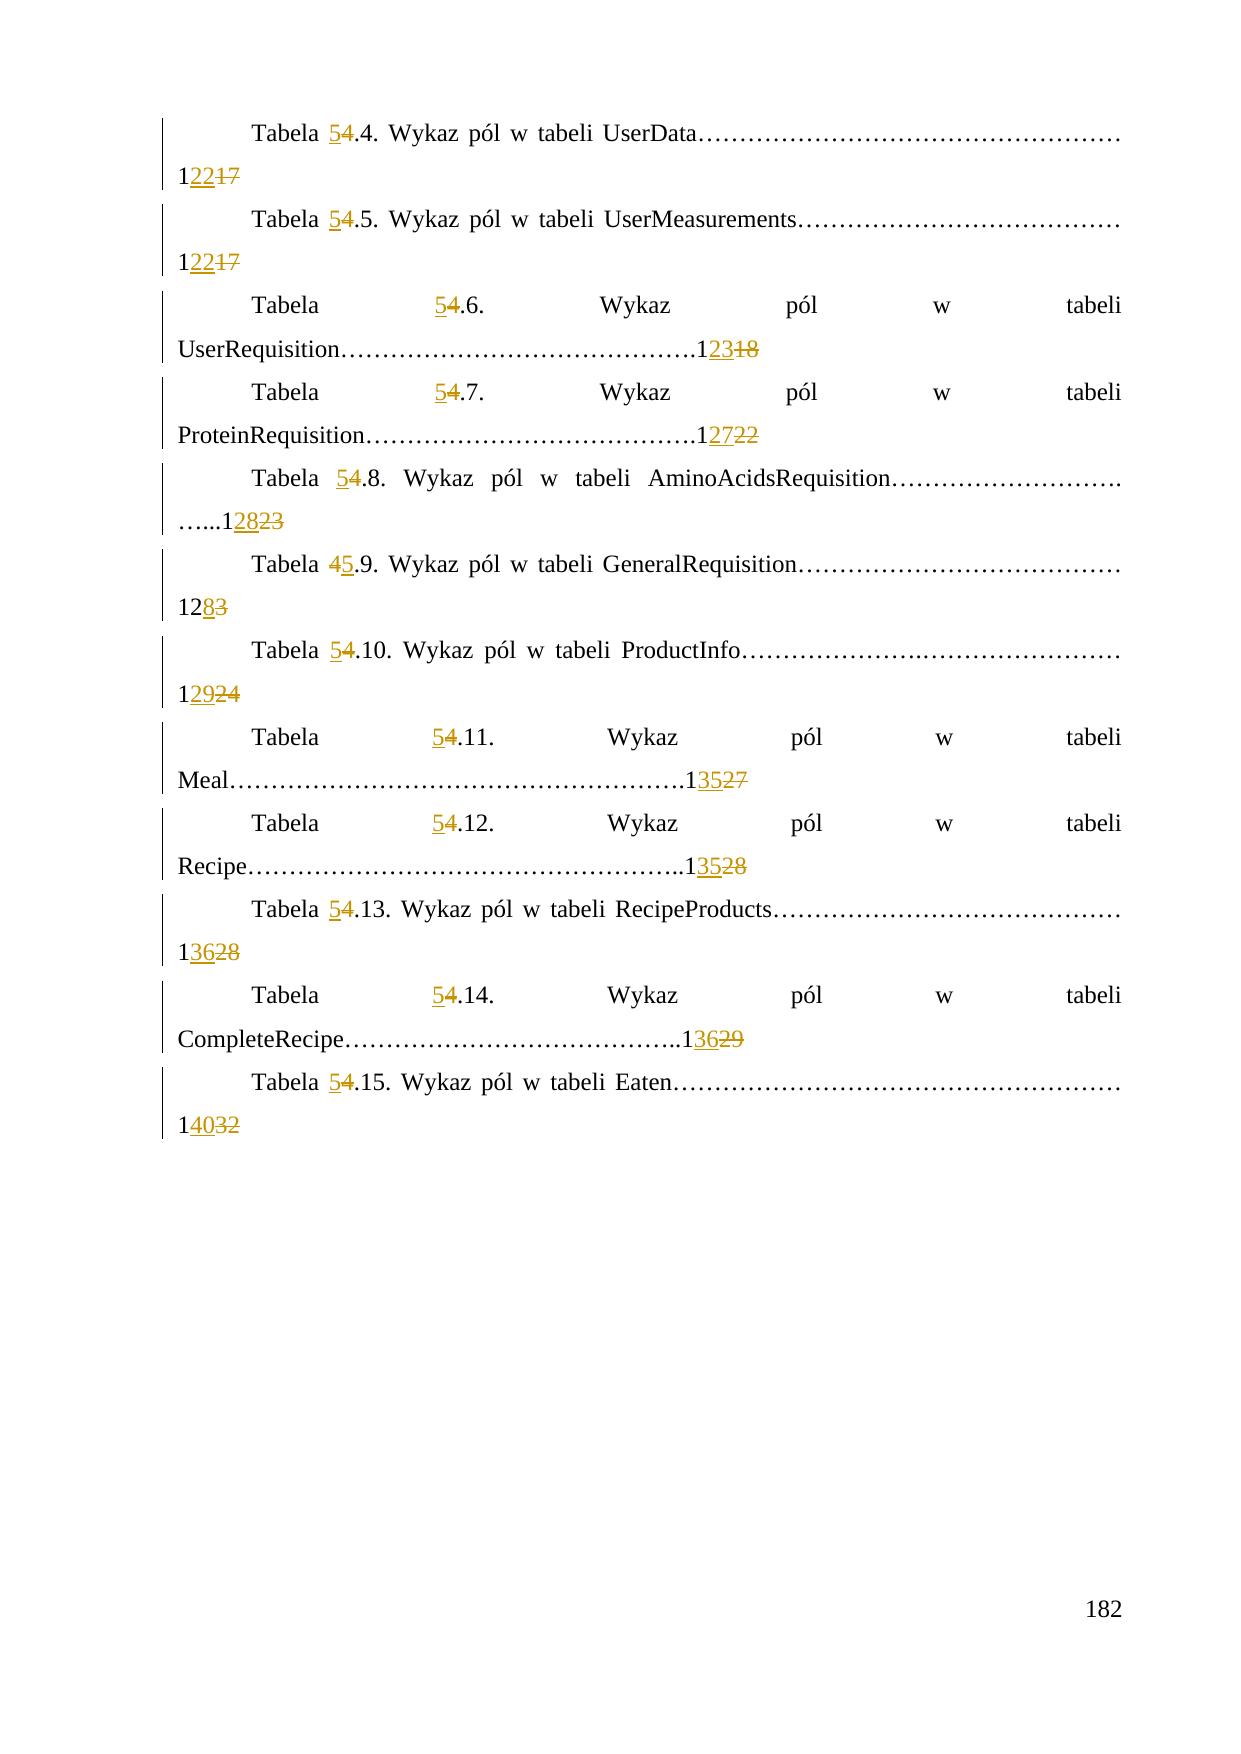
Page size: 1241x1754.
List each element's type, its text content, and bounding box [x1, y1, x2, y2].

text Tabela .10. Wykaz pól w tabeli ProductInfo………………….……………………1 [177, 636, 1122, 707]
text Tabela .7. Wykaz pól w tabeli ProteinRequisition………………………………….1 [177, 377, 1122, 449]
text Tabela .5. Wykaz pól w tabeli UserMeasurements…………………………………1 [177, 204, 1122, 276]
text Tabela .13. Wykaz pól w tabeli RecipeProducts……………………………………1 [177, 894, 1122, 966]
text Tabela .14. Wykaz pól w tabeli CompleteRecipe…………………………………..1 [177, 981, 1122, 1052]
text Tabela .11. Wykaz pól w tabeli Meal……………………………………………….1 [177, 722, 1122, 794]
text Tabela .4. Wykaz pól w tabeli UserData……………………………………………1 [177, 118, 1122, 190]
text Tabela .8. Wykaz pól w tabeli AminoAcidsRequisition……………………….…...1 [177, 463, 1122, 535]
text Tabela .9. Wykaz pól w tabeli GeneralRequisition…………………………………12 [177, 549, 1122, 621]
text Tabela .12. Wykaz pól w tabeli Recipe……………………………………………..1 [177, 808, 1122, 880]
text Tabela .15. Wykaz pól w tabeli Eaten………………………………………………1 [177, 1067, 1122, 1139]
text Tabela .6. Wykaz pól w tabeli UserRequisition…………………………………….1 [177, 291, 1122, 362]
